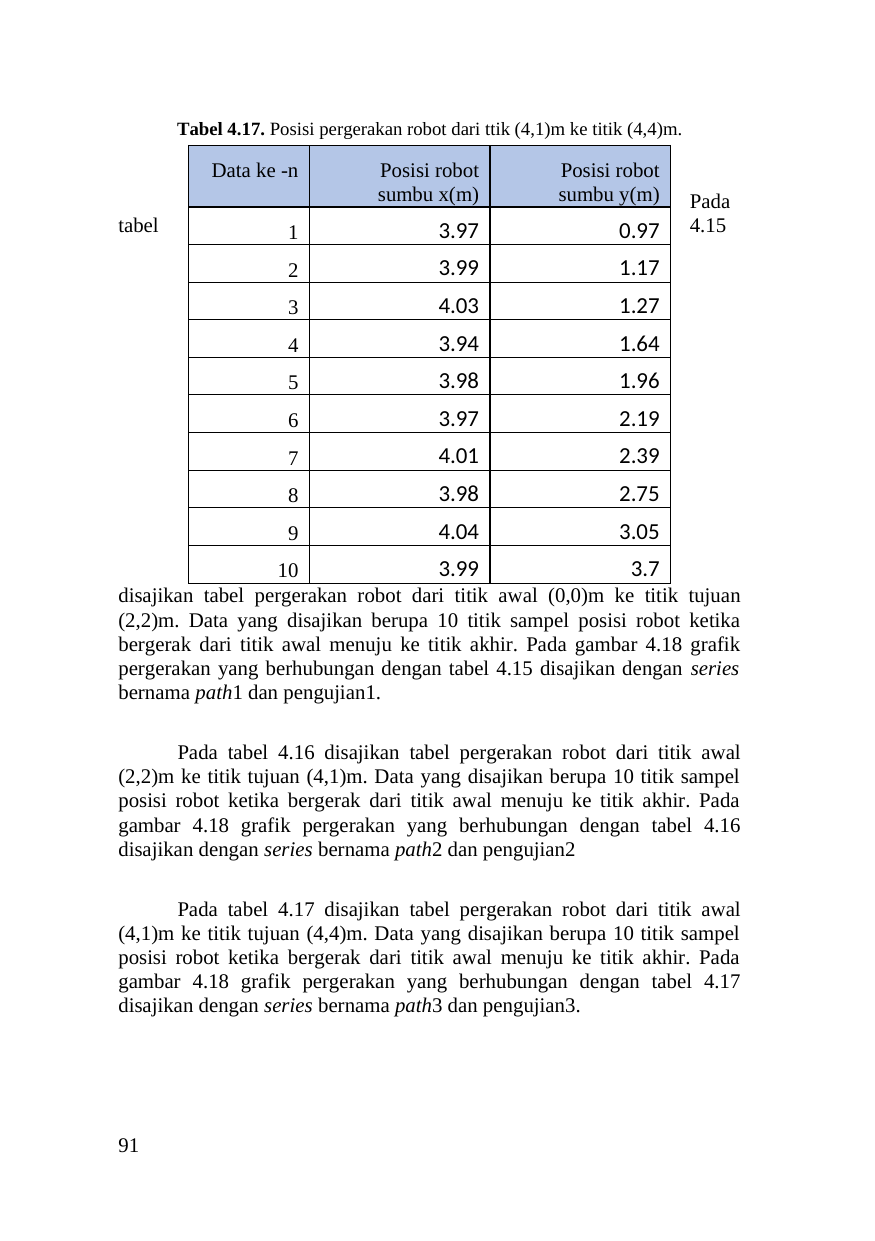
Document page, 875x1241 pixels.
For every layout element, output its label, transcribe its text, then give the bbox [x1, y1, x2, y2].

table_cell 3 [189, 283, 309, 319]
table_cell 1.96 [491, 358, 670, 394]
table_cell 2 [189, 245, 309, 282]
text Pada tabel 4.17 disajikan tabel pergerakan robot dari titik awal (4,1)m ke titik tujuan (4,4)m. Data yang disajikan berupa 10 titik sampel posisi robot ketika bergerak dari titik awal menuju ke titik akhir. Pada gambar 4.18 grafik pergerakan yang berhubungan dengan tabel 4.17 disajikan dengan series bernama path3 dan pengujian3. [118, 897, 741, 1017]
text Pada tabel 4.16 disajikan tabel pergerakan robot dari titik awal (2,2)m ke titik tujuan (4,1)m. Data yang disajikan berupa 10 titik sampel posisi robot ketika bergerak dari titik awal menuju ke titik akhir. Pada gambar 4.18 grafik pergerakan yang berhubungan dengan tabel 4.16 disajikan dengan series bernama path2 dan pengujian2 [118, 740, 741, 861]
text Tabel 4.17. Posisi pergerakan robot dari ttik (4,1)m ke titik (4,4)m. [118, 118, 741, 140]
table_cell 0.97 [491, 208, 670, 244]
table_cell 3.97 [310, 208, 489, 244]
table_cell 2.39 [491, 433, 670, 469]
table_cell 3.98 [310, 358, 489, 394]
table_cell 3.05 [491, 508, 670, 545]
table_cell 4.03 [310, 283, 489, 319]
table_cell 1.27 [491, 283, 670, 319]
table_cell 1.64 [491, 320, 670, 357]
table_cell 4.04 [310, 508, 489, 545]
table_cell 3.97 [310, 395, 489, 432]
table_header Data ke -n [189, 146, 309, 206]
table_cell 4 [189, 320, 309, 357]
table_cell 8 [189, 471, 309, 507]
table_cell 10 [189, 546, 309, 582]
table_cell 3.99 [310, 546, 489, 582]
table_header Posisi robot sumbu x(m) [310, 146, 489, 206]
table_cell 2.75 [491, 471, 670, 507]
table_cell 3.98 [310, 471, 489, 507]
text Pada tabel 4.15 disajikan tabel pergerakan robot dari titik awal (0,0)m ke titik tujuan (2,2)m. Data yang disajikan berupa 10 titik sampel posisi robot ketika bergerak dari titik awal menuju ke titik akhir. Pada gambar 4.18 grafik pergerakan yang berhubungan dengan tabel 4.15 disajikan dengan series bernama path1 dan pengujian1. [118, 189, 741, 704]
table_cell 3.99 [310, 245, 489, 282]
table_cell 6 [189, 395, 309, 432]
table_cell 3.7 [491, 546, 670, 582]
table_cell 5 [189, 358, 309, 394]
table_cell 9 [189, 508, 309, 545]
table_header Posisi robot sumbu y(m) [491, 146, 670, 206]
table_cell 3.94 [310, 320, 489, 357]
table_cell 1.17 [491, 245, 670, 282]
table_cell 4.01 [310, 433, 489, 469]
table_cell 7 [189, 433, 309, 469]
table_cell 1 [189, 208, 309, 244]
table_cell 2.19 [491, 395, 670, 432]
